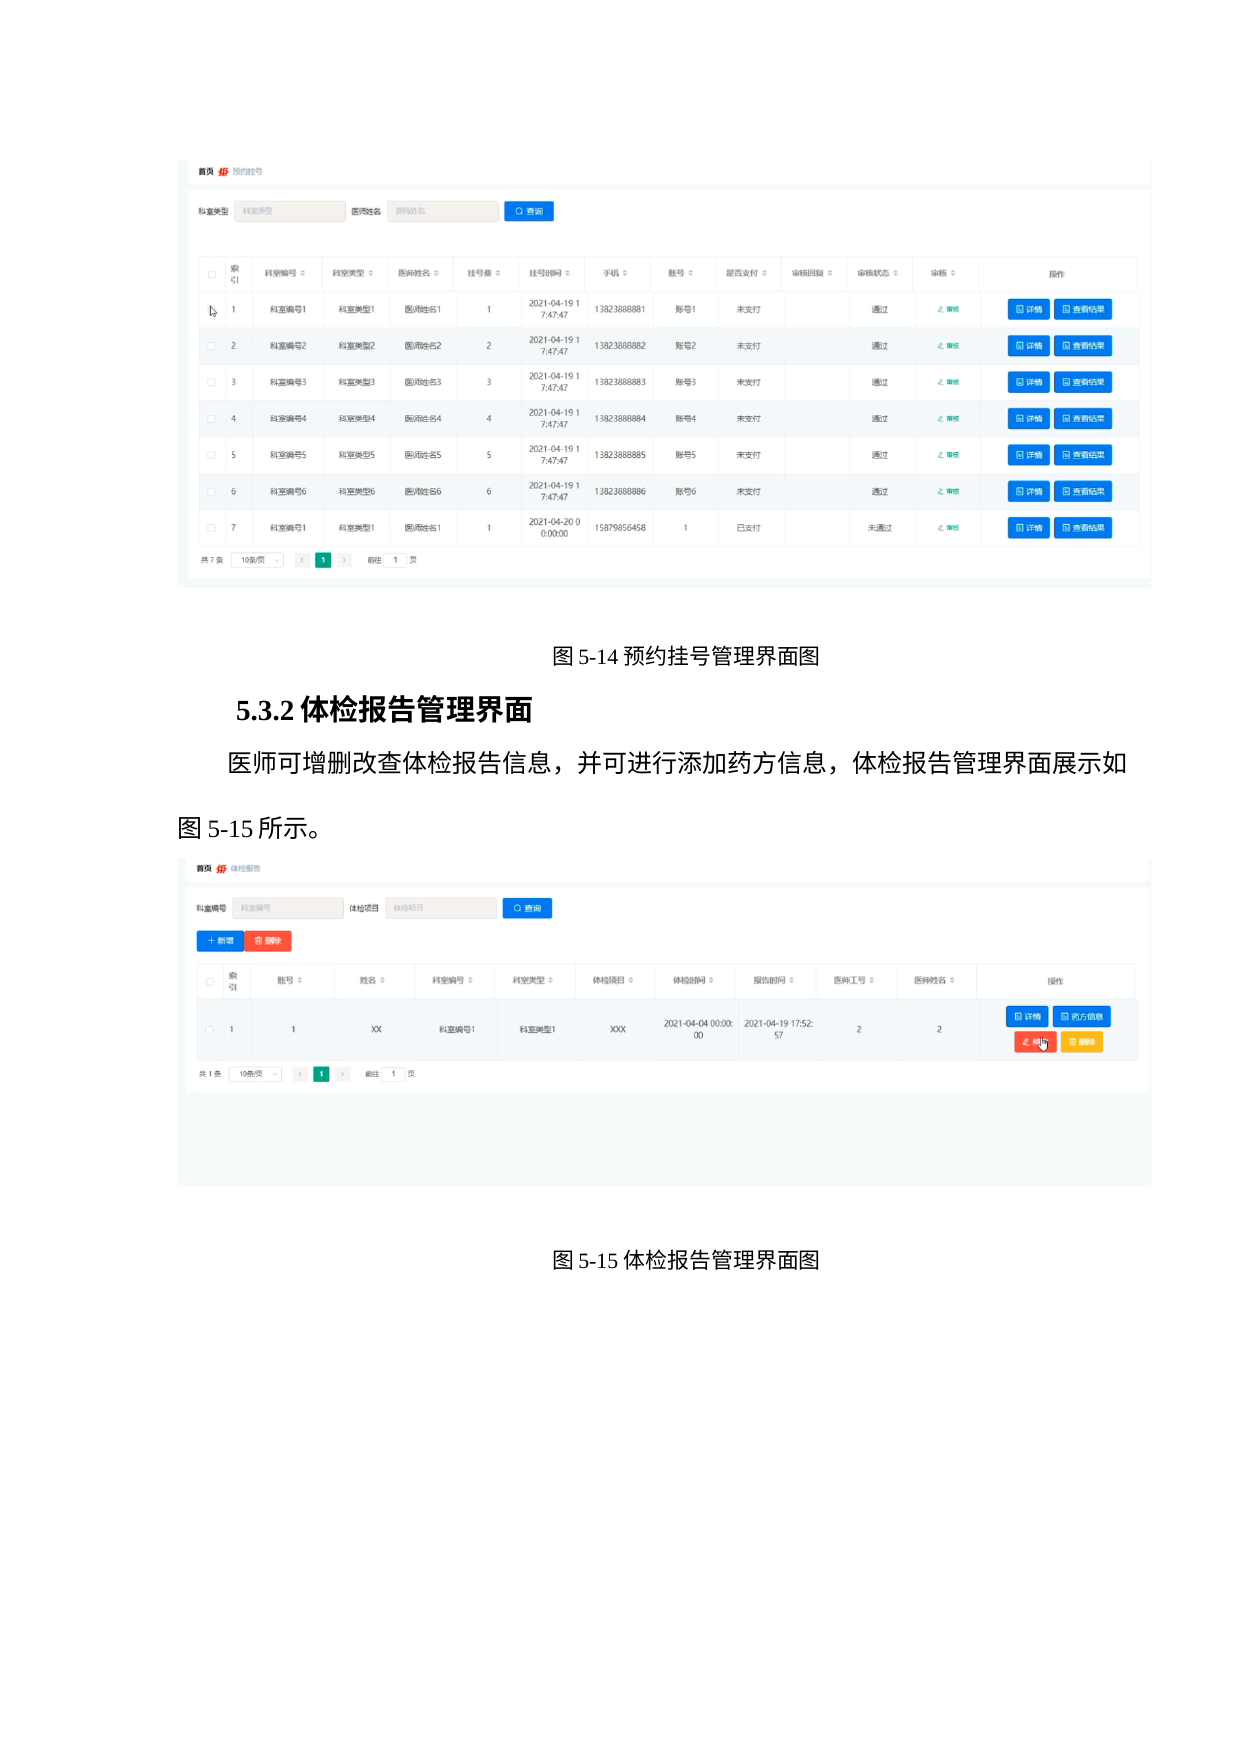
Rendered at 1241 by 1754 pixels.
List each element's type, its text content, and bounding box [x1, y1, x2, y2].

picture [177, 859, 1152, 1187]
text 图5-14 预约挂号管理界面图 [177, 639, 1152, 671]
text 医师可增删改查体检报告信息，并可进行添加药方信息，体检报告管理界面展示如图5-15所示。 [177, 729, 1152, 859]
subtitle 5.3.2体检报告管理界面 [177, 684, 1152, 729]
picture [177, 160, 1152, 588]
text 图5-15 体检报告管理界面图 [177, 1243, 1152, 1275]
